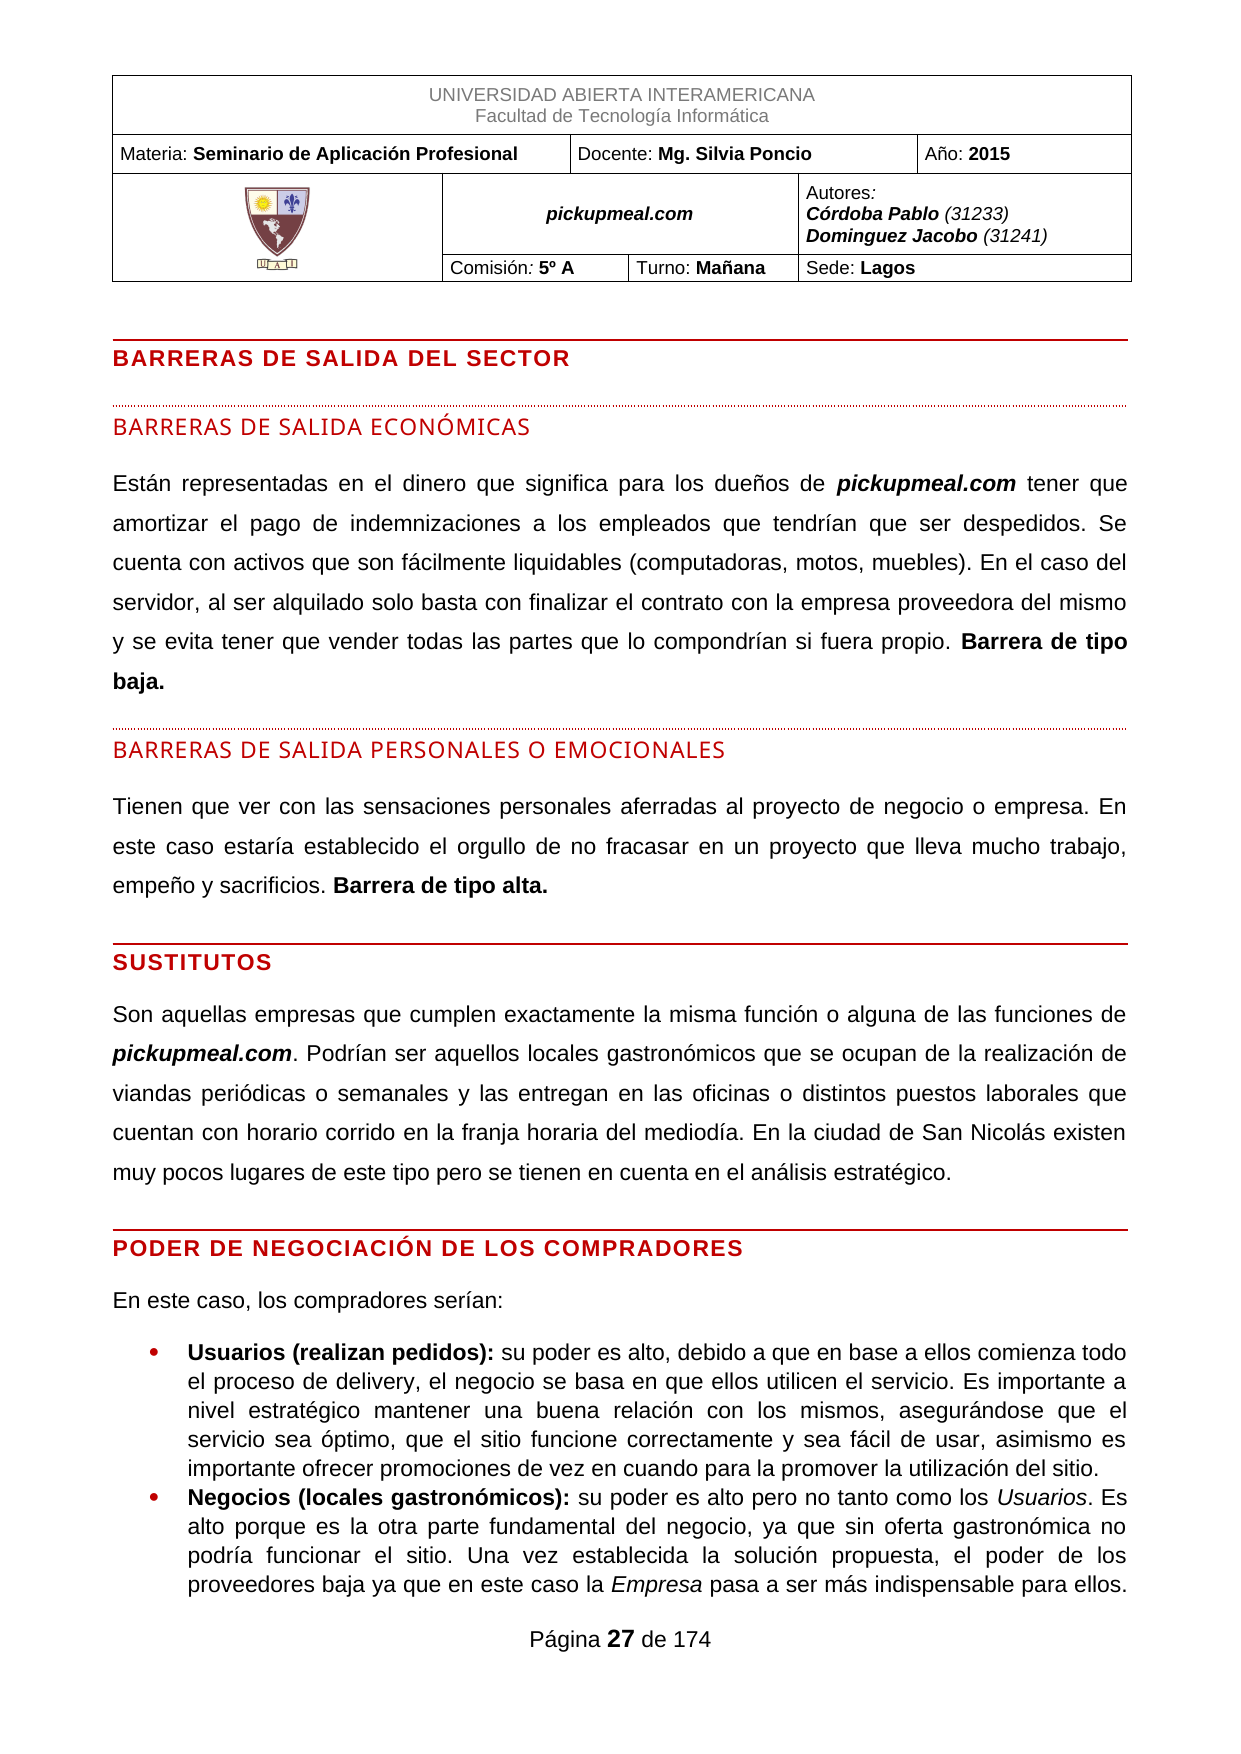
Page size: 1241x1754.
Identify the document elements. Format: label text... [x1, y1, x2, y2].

subtitle Barreras de salida personales o emocionales [112, 728, 1128, 765]
text Tienen que ver con las sensaciones personales aferradas al proyecto de negocio o empresa. En este caso estaría establecido el orgullo de no fracasar en un proyecto que lleva mucho trabajo, empeño y sacrificios. Barrera de tipo alta. [112, 793, 1128, 898]
picture [230, 182, 325, 273]
text Están representadas en el dinero que significa para los dueños de pickupmeal.com tener que amortizar el pago de indemnizaciones a los empleados que tendrían que ser despedidos. Se cuenta con activos que son fácilmente liquidables (computadoras, motos, muebles). En el caso del servidor, al ser alquilado solo basta con finalizar el contrato con la empresa proveedora del mismo y se evita tener que vender todas las partes que lo compondrían si fuera propio. Barrera de tipo baja. [112, 470, 1128, 694]
subtitle Poder de negociación de los compradores [112, 1230, 1128, 1261]
text En este caso, los compradores serían: [112, 1287, 1128, 1313]
text Son aquellas empresas que cumplen exactamente la misma función o alguna de las funciones de pickupmeal.com. Podrían ser aquellos locales gastronómicos que se ocupan de la realización de viandas periódicas o semanales y las entregan en las oficinas o distintos puestos laborales que cuentan con horario corrido en la franja horaria del mediodía. En la ciudad de San Nicolás existen muy pocos lugares de este tipo pero se tienen en cuenta en el análisis estratégico. [112, 1001, 1128, 1185]
list Usuarios (realizan pedidos): su poder es alto, debido a que en base a ellos comienza todo el proceso de delivery, el negocio se basa en que ellos utilicen el servicio. Es importante a nivel estratégico mantener una buena relación con los mismos, asegurándose que el servicio sea óptimo, que el sitio funcione correctamente y sea fácil de usar, asimismo es importante ofrecer promociones de vez en cuando para la promover la utilización del sitio. [150, 1339, 1128, 1481]
subtitle Barreras de salida económicas [112, 405, 1128, 442]
subtitle Barreras de salida del sector [112, 340, 1128, 371]
subtitle Sustitutos [112, 944, 1128, 975]
